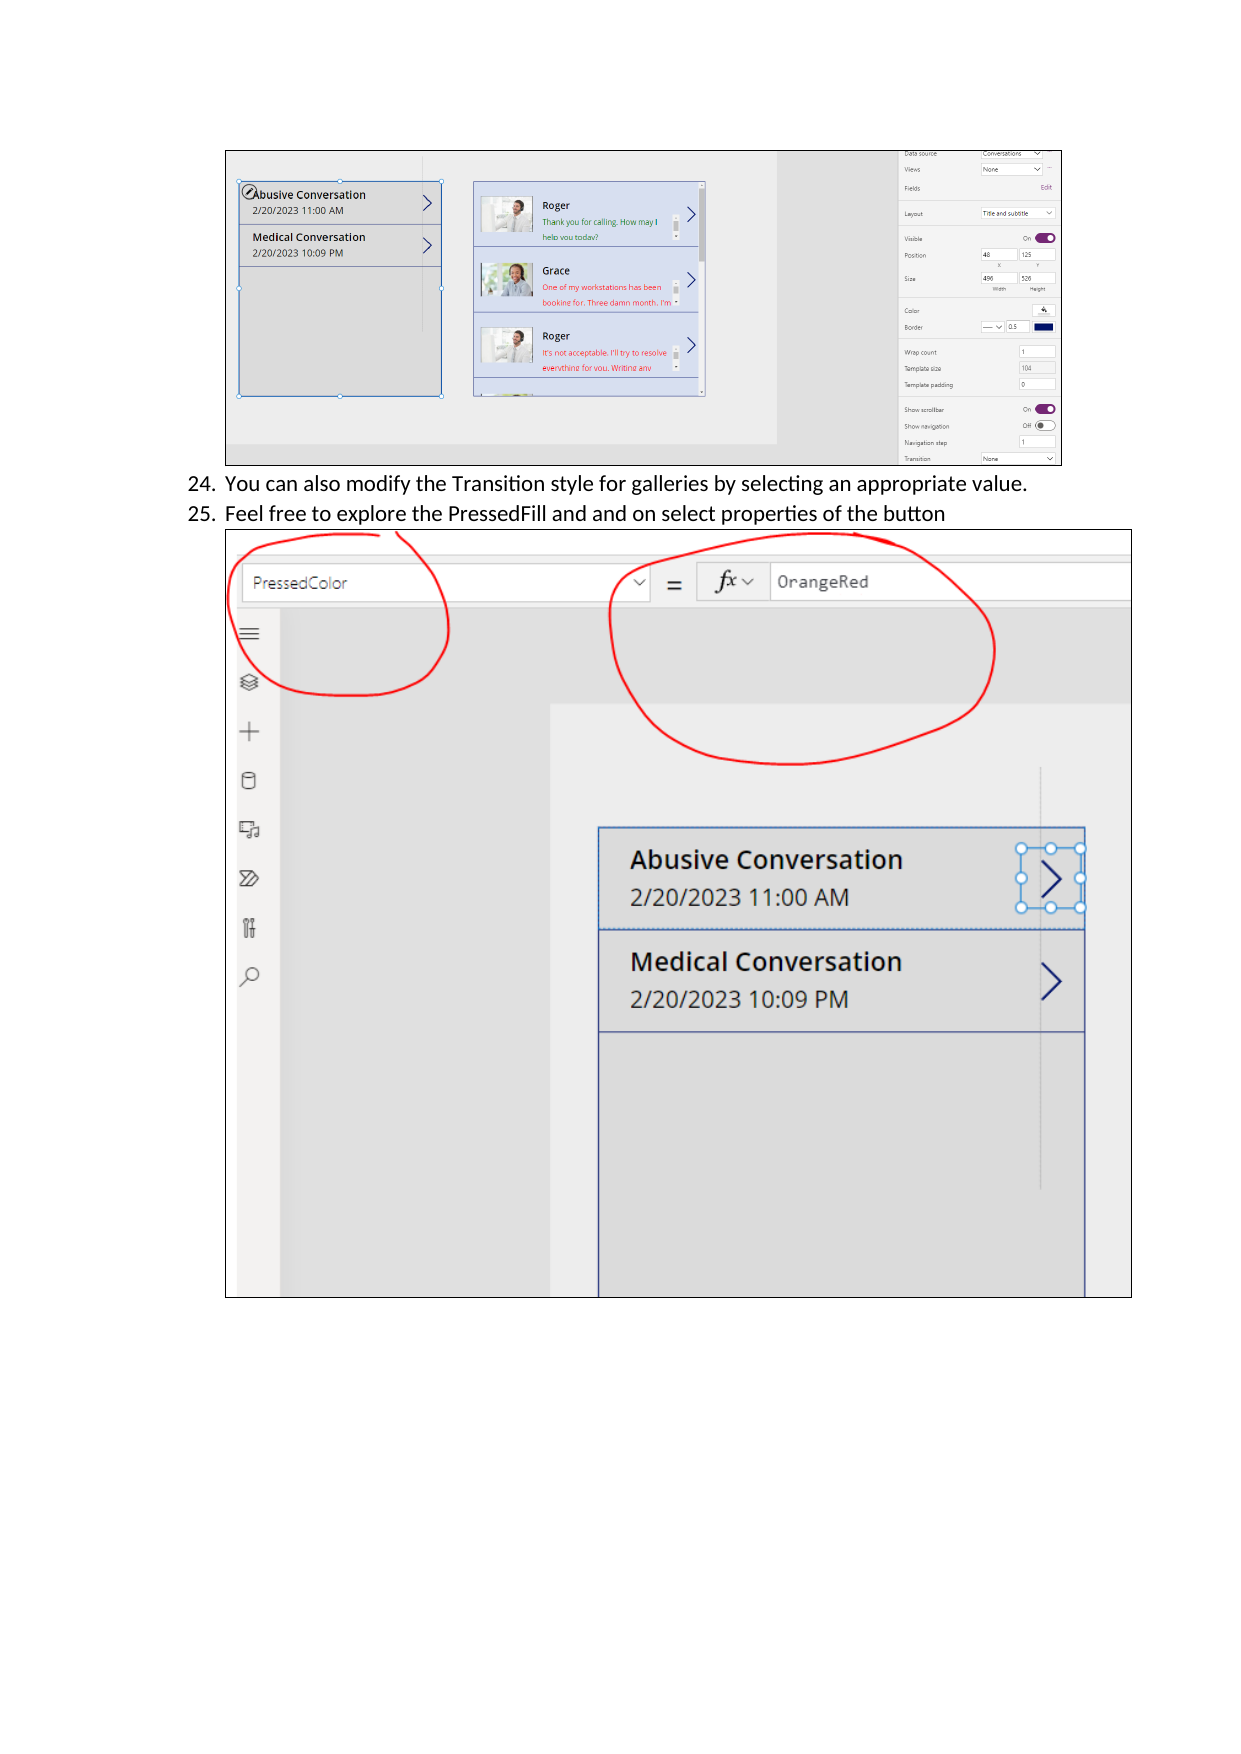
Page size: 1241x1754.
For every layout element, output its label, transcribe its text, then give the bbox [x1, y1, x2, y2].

list You can also modify the Transition style for galleries by selecting an appropriate value. [187, 469, 1090, 497]
picture [226, 151, 1061, 465]
list Feel free to explore the PressedFill and and on select properties of the button [187, 499, 1090, 527]
picture [226, 530, 1131, 1297]
